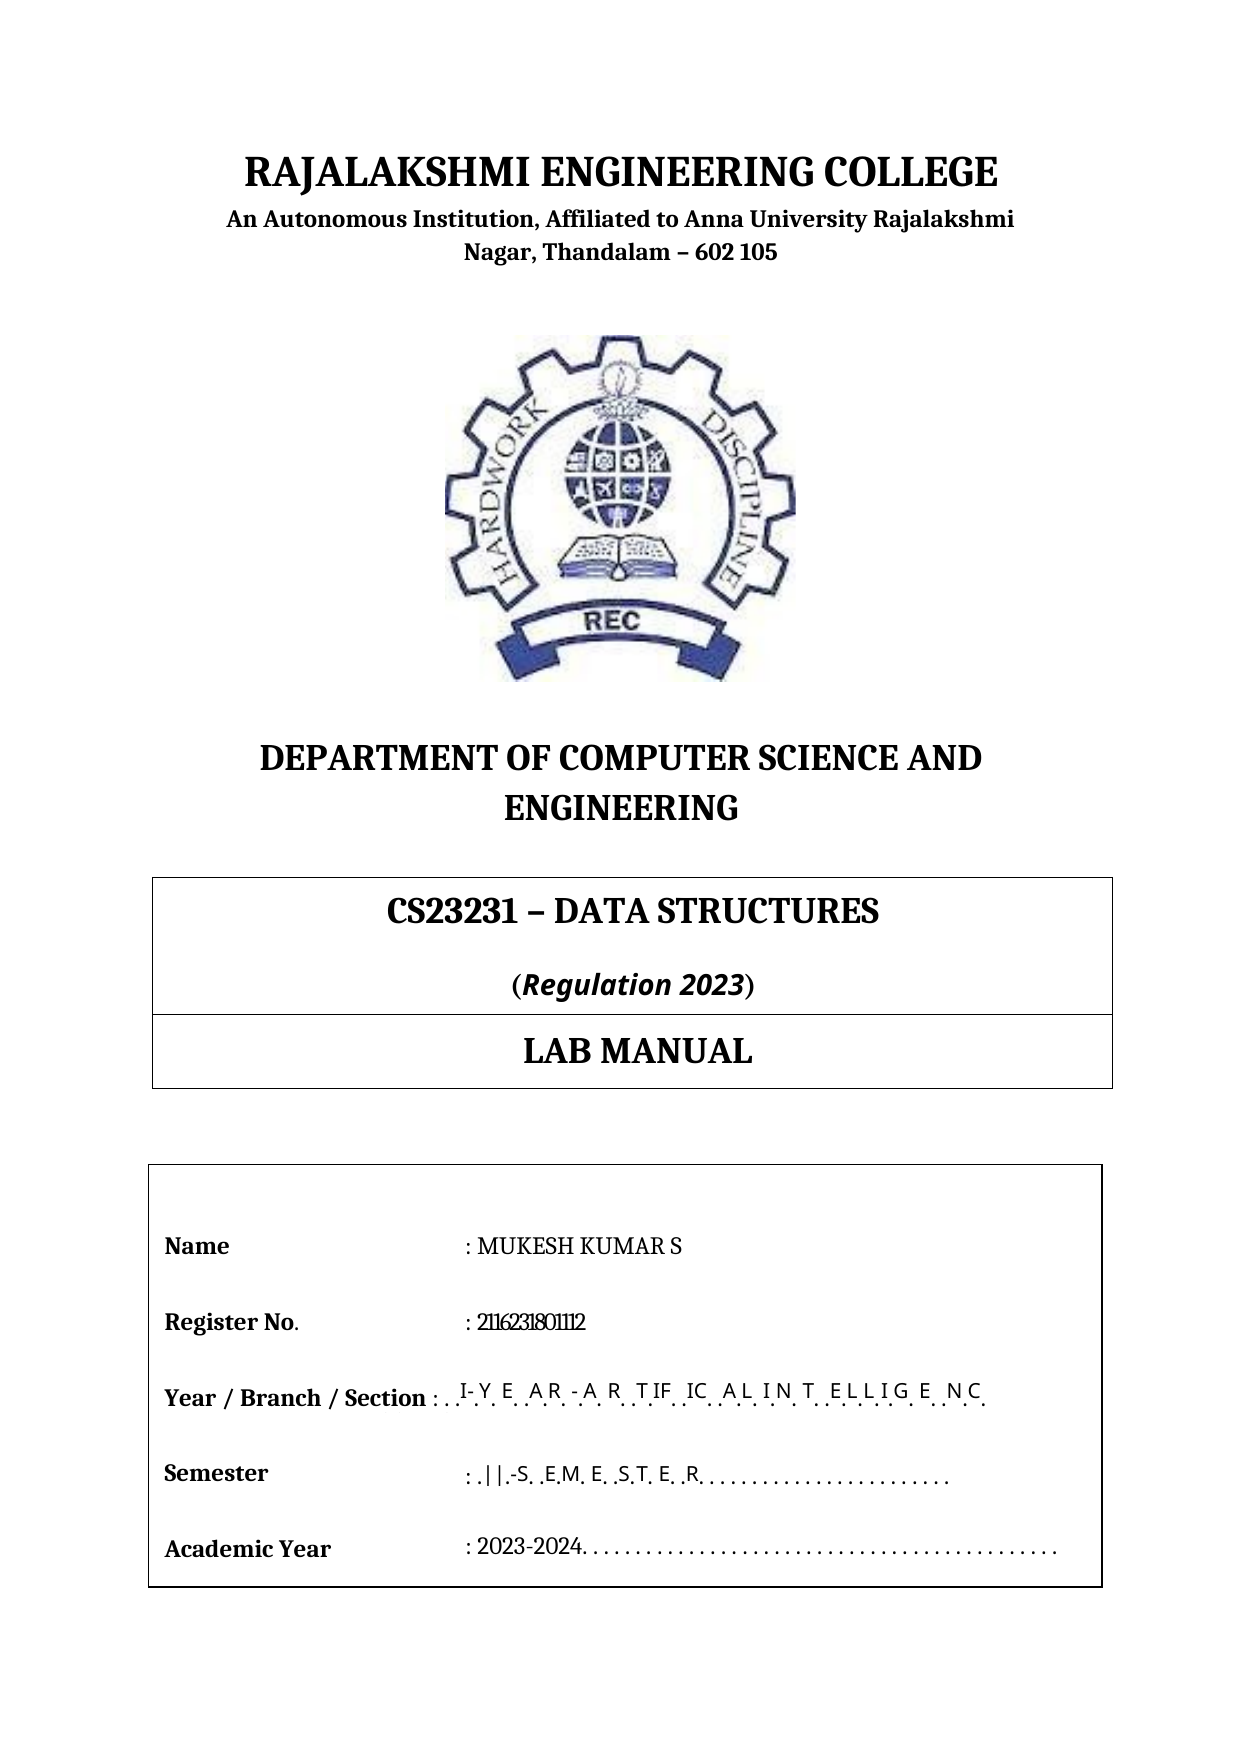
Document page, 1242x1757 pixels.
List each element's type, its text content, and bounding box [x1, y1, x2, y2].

picture [445, 335, 796, 682]
table_cell LAB MANUAL [153, 1015, 1112, 1088]
text DEPARTMENT OF COMPUTER SCIENCE AND ENGINEERING [221, 737, 1021, 829]
table_header CS23231 – DATA STRUCTURES (Regulation 2023) [153, 878, 1112, 1014]
text RAJALAKSHMI ENGINEERING COLLEGE [123, 147, 1119, 197]
subtitle An Autonomous Institution, Affiliated to Anna University Rajalakshmi Nagar, Thandalam – 602 105 [221, 205, 1020, 267]
